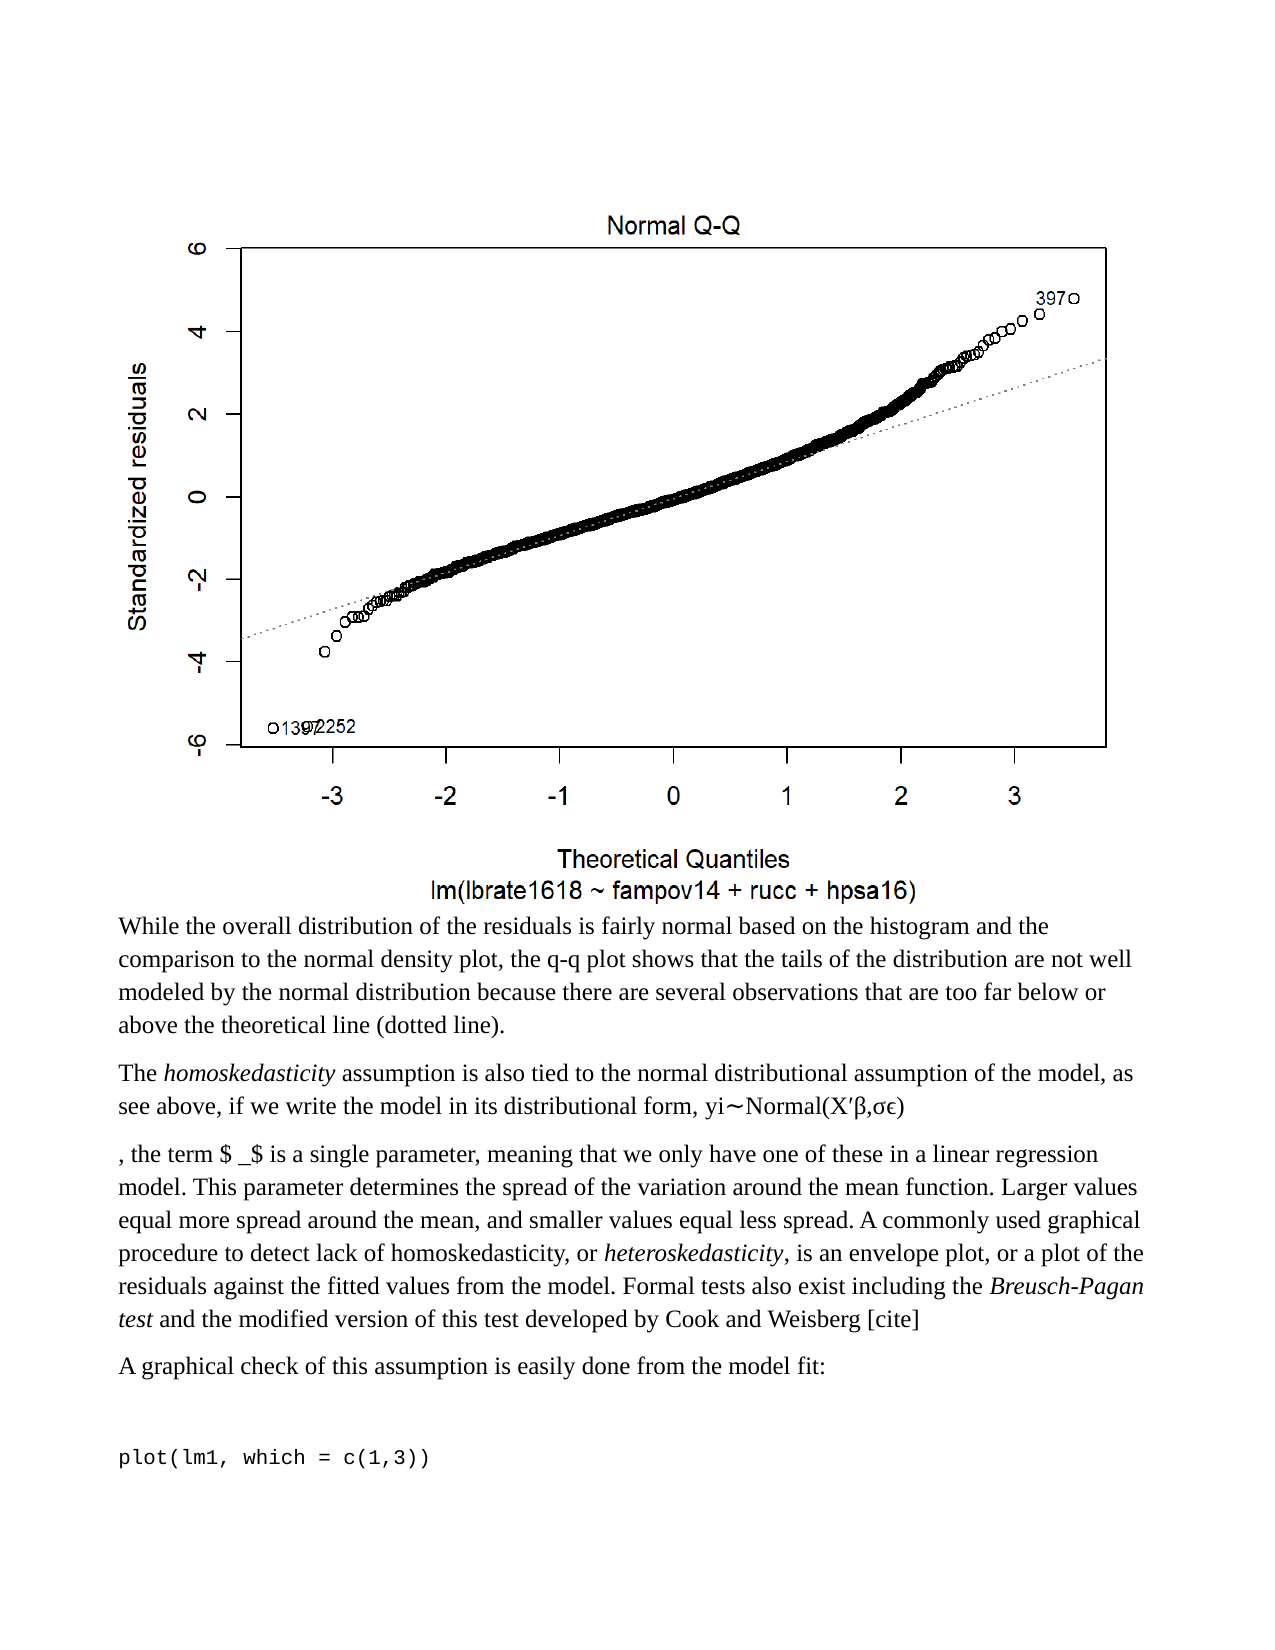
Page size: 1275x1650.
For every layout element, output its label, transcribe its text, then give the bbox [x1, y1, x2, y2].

text , the term $ _$ is a single parameter, meaning that we only have one of these in a linear regression model. This parameter determines the spread of the variation around the mean function. Larger values equal more spread around the mean, and smaller values equal less spread. A commonly used graphical procedure to detect lack of homoskedasticity, or heteroskedasticity, is an envelope plot, or a plot of the residuals against the fitted values from the model. Formal tests also exist including the Breusch-Pagan test and the modified version of this test developed by Cook and Weisberg [cite] [118, 1139, 1157, 1333]
picture [118, 118, 1169, 908]
text The homoskedasticity assumption is also tied to the normal distributional assumption of the model, as see above, if we write the model in its distributional form, yi∼Normal(X′β,σϵ) [118, 1058, 1157, 1120]
text A graphical check of this assumption is easily done from the model fit: [118, 1351, 1157, 1380]
text While the overall distribution of the residuals is fairly normal based on the histogram and the comparison to the normal density plot, the q-q plot shows that the tails of the distribution are not well modeled by the normal distribution because there are several observations that are too far below or above the theoretical line (dotted line). [118, 908, 1157, 1039]
text plot(lm1, which = c(1,3)) [118, 1447, 1157, 1470]
